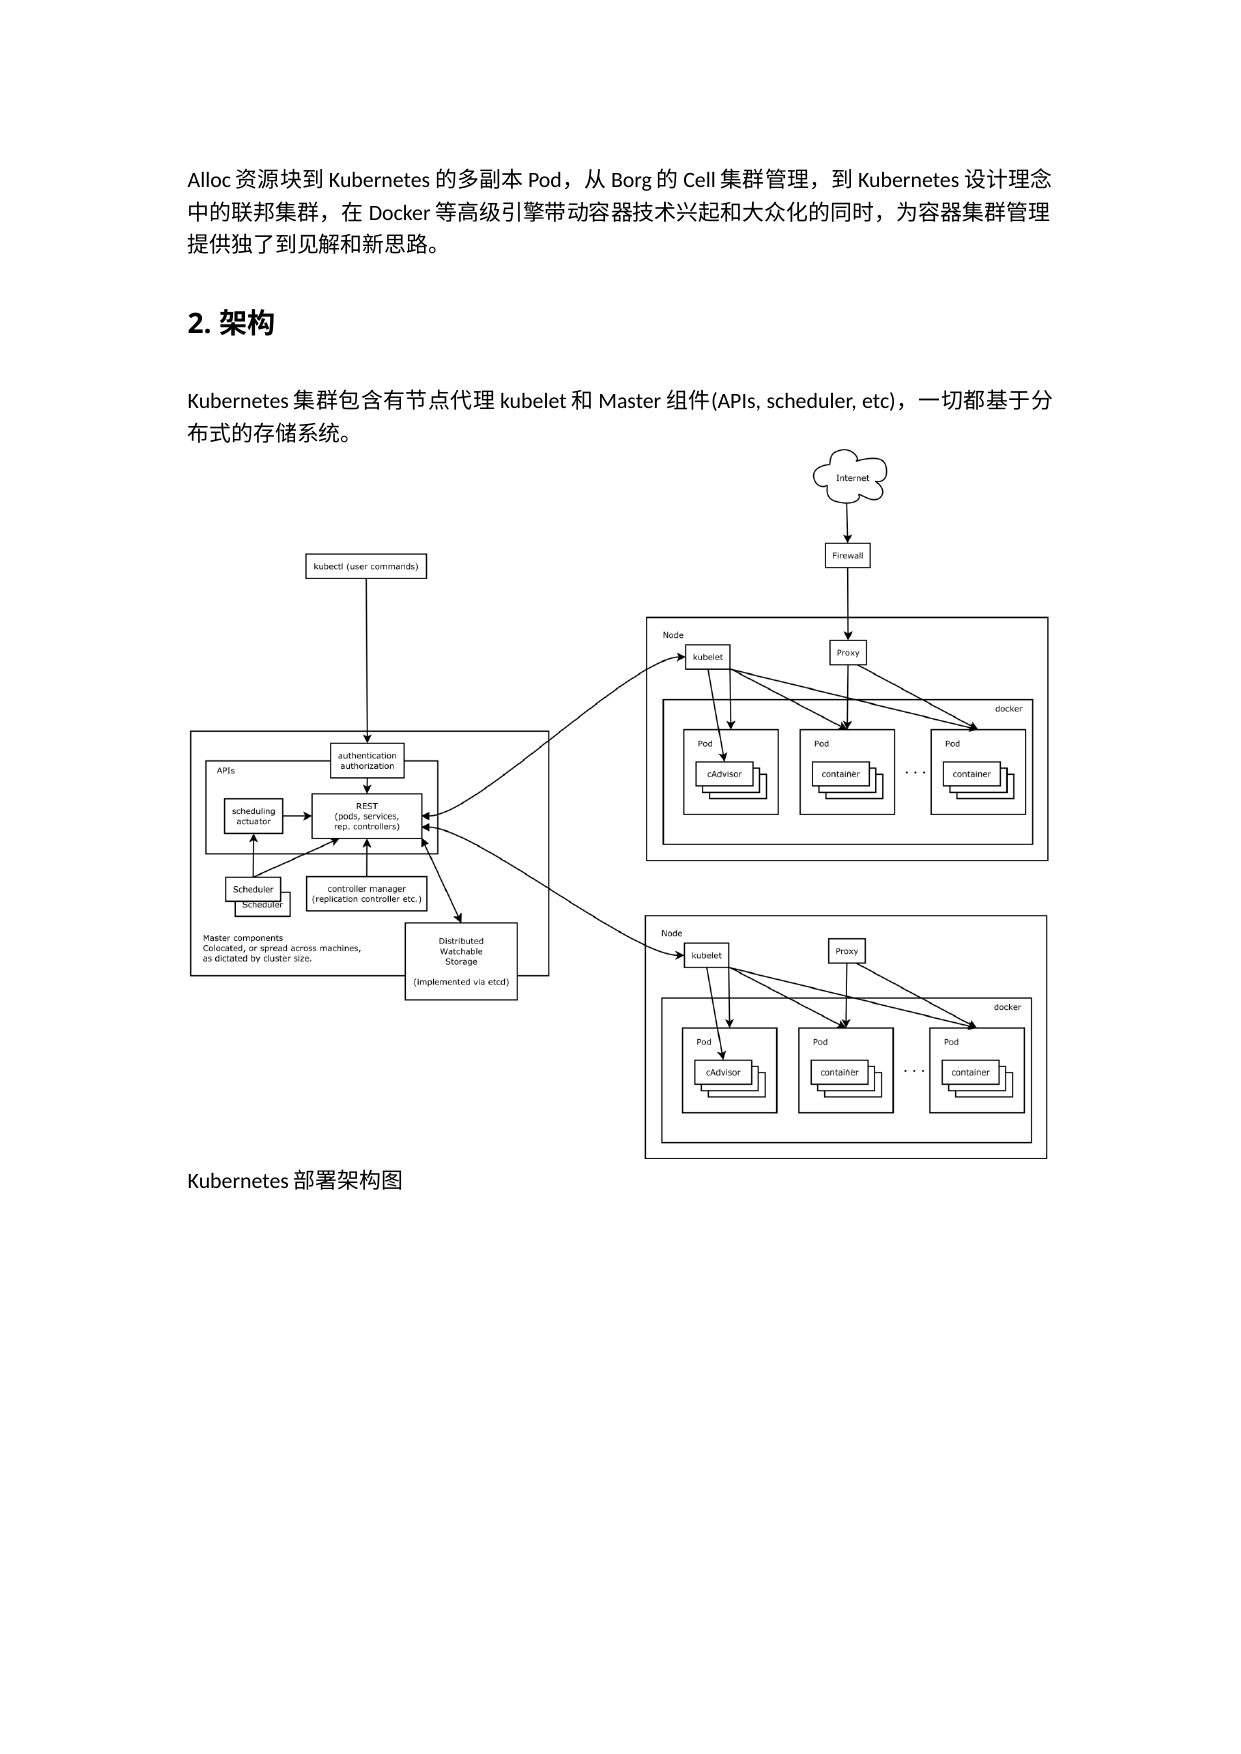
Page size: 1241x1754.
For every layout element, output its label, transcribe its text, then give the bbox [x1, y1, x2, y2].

text Kubernetes部署架构图 [187, 1163, 1053, 1195]
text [187, 162, 1053, 259]
text Kubernetes集群包含有节点代理kubelet和Master组件(APIs, scheduler, etc)，一切都基于分布式的存储系统。 [187, 383, 1053, 448]
picture [187, 447, 1051, 1159]
subtitle 架构 [187, 289, 1053, 354]
